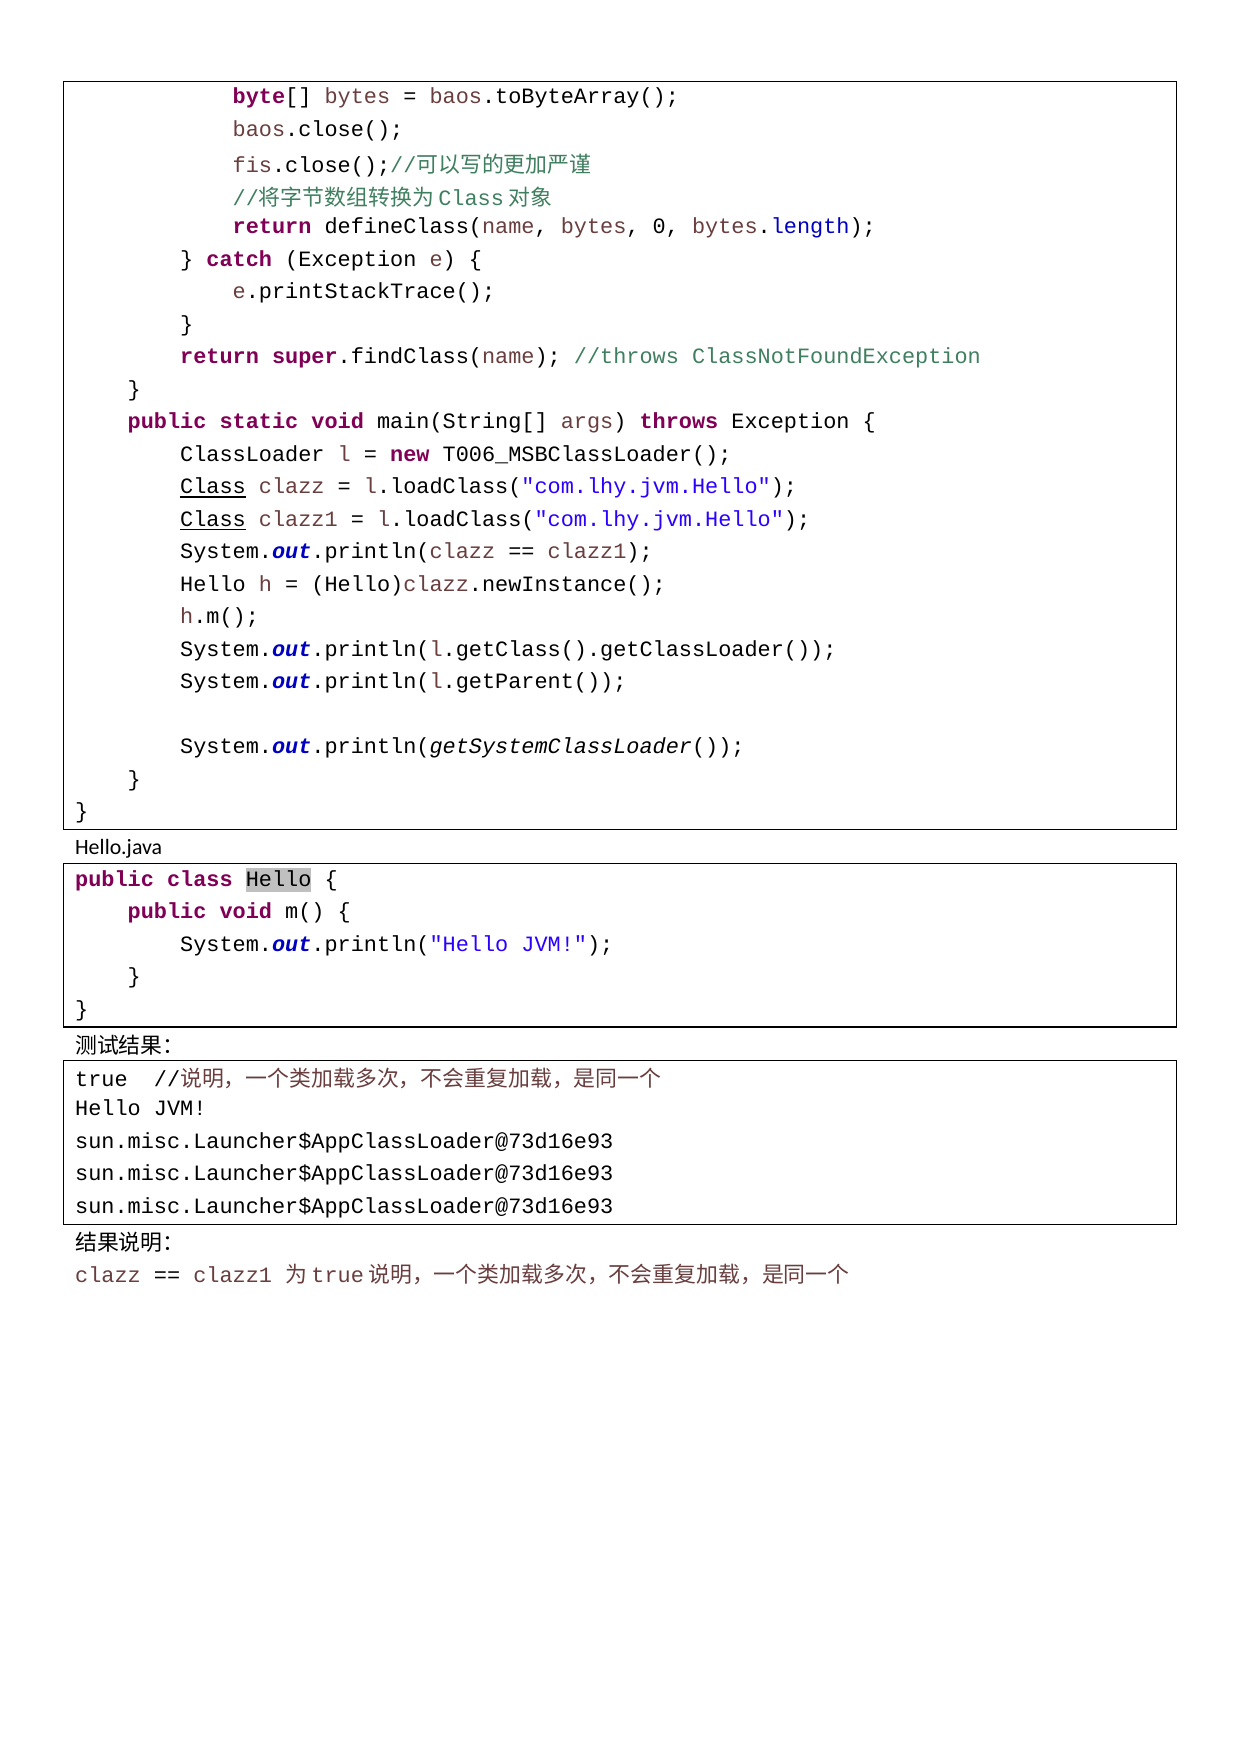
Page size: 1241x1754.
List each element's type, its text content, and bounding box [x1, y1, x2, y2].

text 测试结果： [75, 1028, 1165, 1060]
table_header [64, 82, 1176, 829]
text Hello.java [75, 830, 1165, 863]
table_header true //说明，一个类加载多次，不会重复加载，是同一个 Hello JVM! sun.misc.Launcher$AppClassLoader@73d16e93 sun.misc.Launcher$AppClassLoader@73d16e93 sun.misc.Launcher$AppClassLoader@73d16e93 [64, 1061, 1176, 1223]
table_header public class Hello { public void m() { System.out.println("Hello JVM!"); } } [64, 864, 1176, 1026]
text 结果说明： [75, 1225, 1165, 1257]
text clazz == clazz1 为true说明，一个类加载多次，不会重复加载，是同一个 [75, 1257, 1165, 1289]
